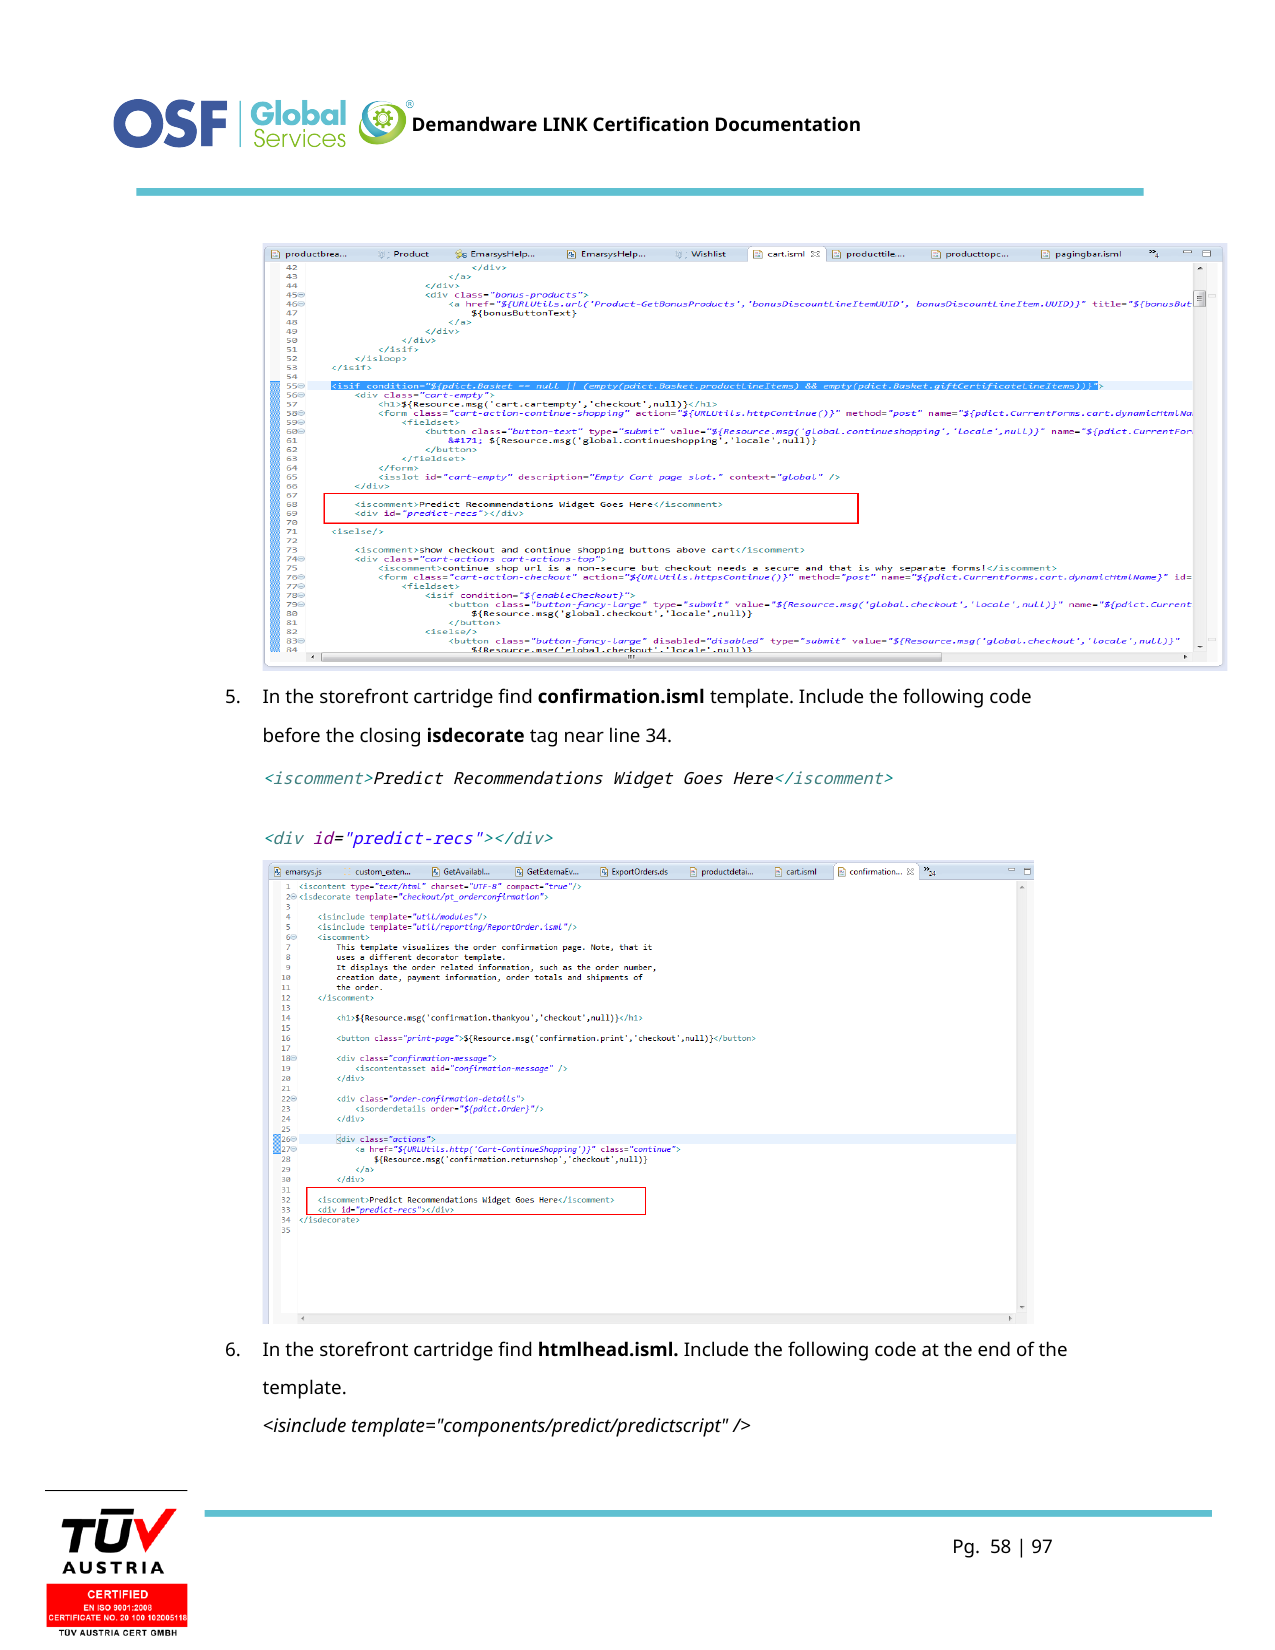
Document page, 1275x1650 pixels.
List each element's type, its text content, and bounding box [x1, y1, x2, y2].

picture [43, 1490, 187, 1634]
picture [136, 188, 1144, 196]
list <isinclude template="components/predict/predictscript" /> [262, 1413, 1087, 1438]
list In the storefront cartridge find confirmation.isml template. Include the following code before the closing isdecorate tag near line 34. [225, 684, 1087, 747]
picture [262, 243, 1228, 671]
list <div id="predict-recs"></div> [262, 827, 1087, 849]
list In the storefront cartridge find htmlhead.isml. Include the following code at the end of the template. [225, 1336, 1087, 1400]
picture [113, 99, 414, 148]
picture [204, 1510, 1212, 1517]
picture [262, 860, 1034, 1324]
text <iscomment>Predict Recommendations Widget Goes Here</iscomment> [187, 766, 1087, 789]
